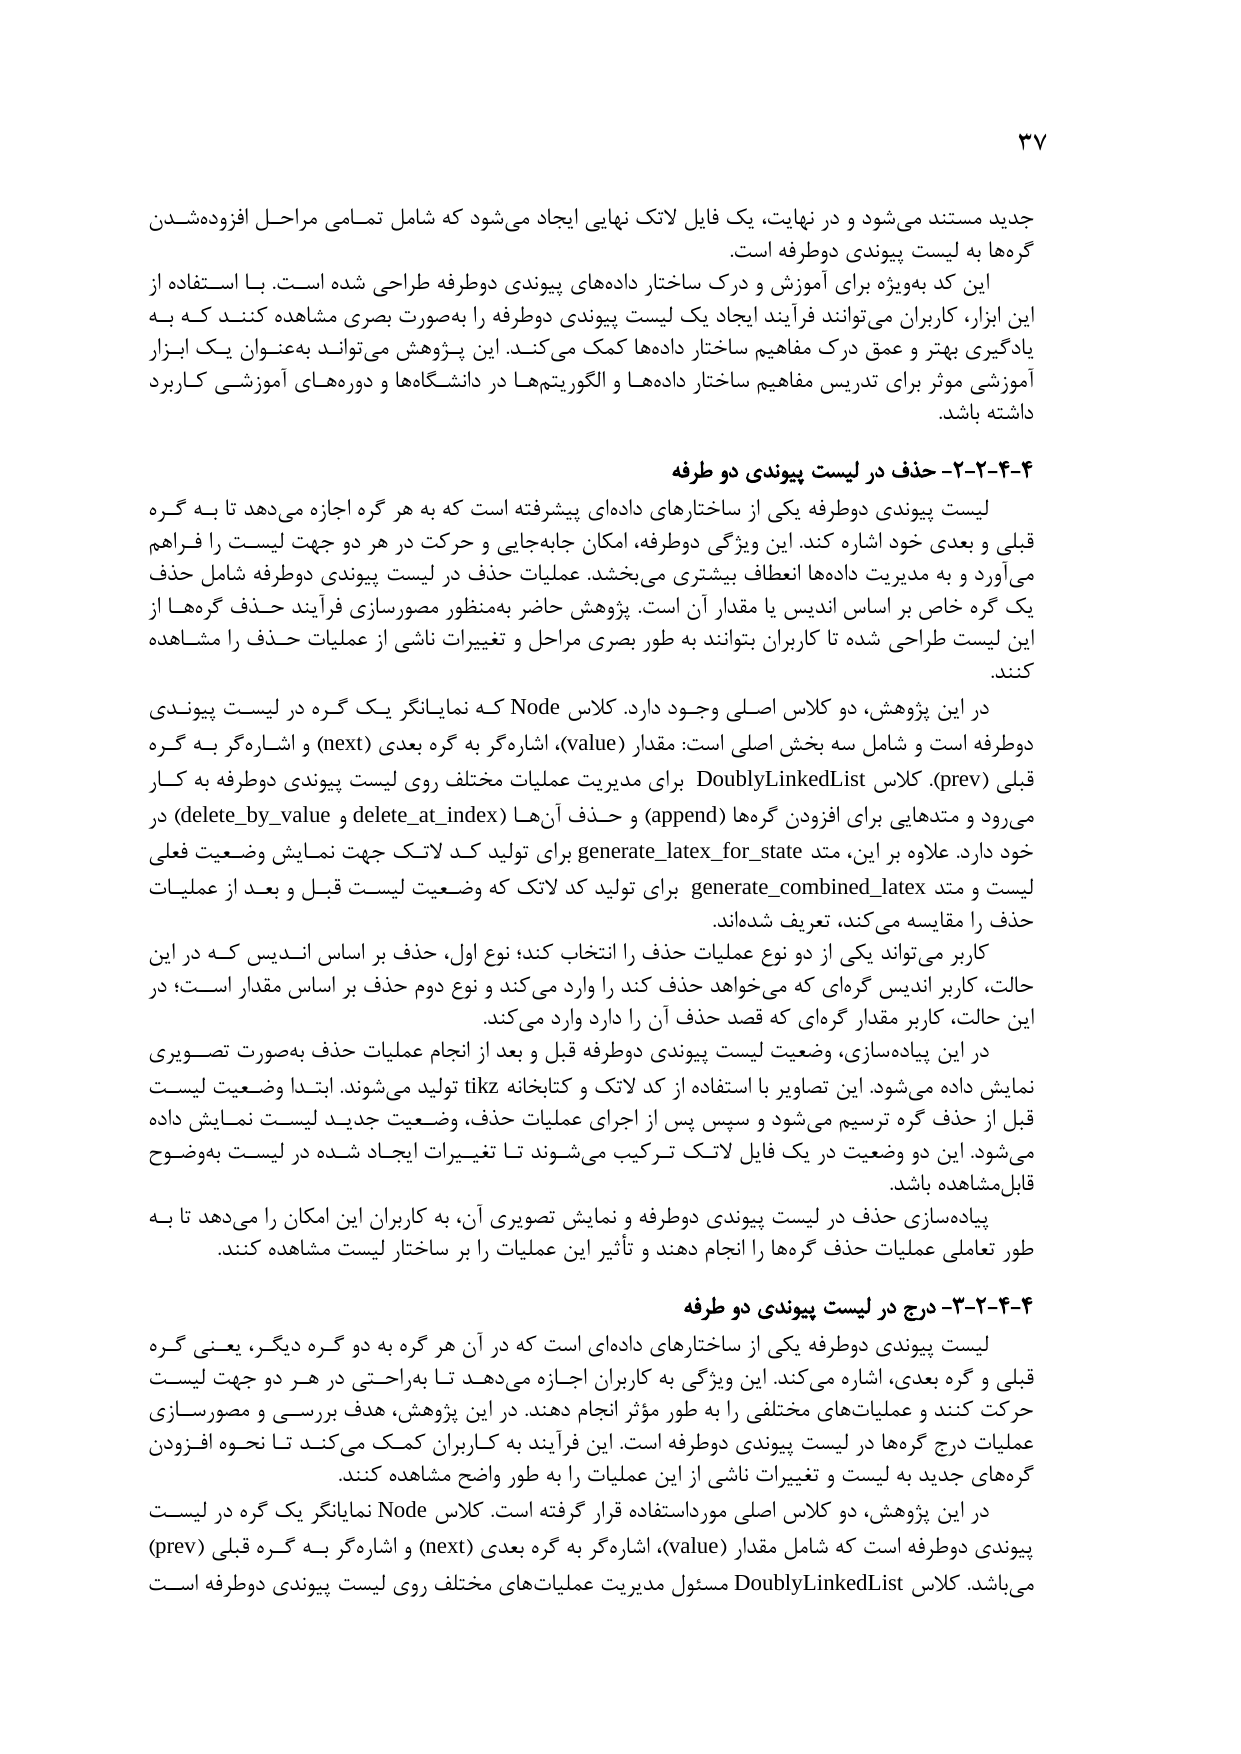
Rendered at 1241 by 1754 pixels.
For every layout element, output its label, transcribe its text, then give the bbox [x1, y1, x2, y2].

text این کد به‌ویژه برای آموزش و درک ساختار داده‌های پیوندی دوطرفه طراحی شده است. با استفاده از این ابزار، کاربران می‌توانند فرآیند ایجاد یک لیست پیوندی دوطرفه را به‌صورت بصری مشاهده کنند که به یادگیری بهتر و عمق درک مفاهیم ساختار داده‌ها کمک می‌کند. این پژوهش می‌تواند به‌عنوان یک ابزار آموزشی موثر برای تدریس مفاهیم ساختار داده‌ها و الگوریتم‌ها در دانشگاه‌ها و دوره‌های آموزشی کاربرد داشته باشد. [148, 272, 1033, 429]
text در این پژوهش، دو کلاس اصلی وجود دارد. کلاس Node که نمایانگر یک گره در لیست پیوندی دوطرفه است و شامل سه بخش اصلی است: مقدار (value)، اشاره‌گر به گره بعدی (next) و اشاره‌گر به گره قبلی (prev). کلاس DoublyLinkedList برای مدیریت عملیات مختلف روی لیست پیوندی دوطرفه به کار می‌رود و متدهایی برای افزودن گره‌ها (append) و حذف آن‌ها (delete_at_index و delete_by_value) در خود دارد. علاوه بر این، متد generate_latex_for_state برای تولید کد لاتک جهت نمایش وضعیت فعلی لیست و متد generate_combined_latex برای تولید کد لاتک که وضعیت لیست قبل و بعد از عملیات حذف را مقایسه می‌کند، تعریف شده‌اند. [148, 693, 1033, 936]
subtitle 2-2-4-4- حذف در لیست پیوندی دو طرفه [148, 459, 1033, 486]
text لیست پیوندی دوطرفه یکی از ساختارهای داده‌ای پیشرفته است که به هر گره اجازه می‌دهد تا به گره قبلی و بعدی خود اشاره کند. این ویژگی دوطرفه، امکان جابه‌جایی و حرکت در هر دو جهت لیست را فراهم می‌آورد و به مدیریت داده‌ها انعطاف بیشتری می‌بخشد. عملیات حذف در لیست پیوندی دوطرفه شامل حذف یک گره خاص بر اساس اندیس یا مقدار آن است. پژوهش حاضر به‌منظور مصورسازی فرآیند حذف گره‌ها از این لیست طراحی شده تا کاربران بتوانند به طور بصری مراحل و تغییرات ناشی از عملیات حذف را مشاهده کنند. [148, 498, 1033, 688]
subtitle 3-2-4-4- درج در لیست پیوندی دو طرفه [148, 1295, 1033, 1322]
text در این پیاده‌سازی، وضعیت لیست پیوندی دوطرفه قبل و بعد از انجام عملیات حذف به‌صورت تصویری نمایش داده می‌شود. این تصاویر با استفاده از کد لاتک و کتابخانه tikz تولید می‌شوند. ابتدا وضعیت لیست قبل از حذف گره ترسیم می‌شود و سپس پس از اجرای عملیات حذف، وضعیت جدید لیست نمایش داده می‌شود. این دو وضعیت در یک فایل لاتک ترکیب می‌شوند تا تغییرات ایجاد شده در لیست به‌وضوح قابل‌مشاهده باشد. [148, 1039, 1033, 1200]
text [148, 207, 1033, 266]
text لیست پیوندی دوطرفه یکی از ساختارهای داده‌ای است که در آن هر گره به دو گره دیگر، یعنی گره قبلی و گره بعدی، اشاره می‌کند. این ویژگی به کاربران اجازه می‌دهد تا به‌راحتی در هر دو جهت لیست حرکت کنند و عملیات‌های مختلفی را به طور مؤثر انجام دهند. در این پژوهش، هدف بررسی و مصورسازی عملیات درج گره‌ها در لیست پیوندی دوطرفه است. این فرآیند به کاربران کمک می‌کند تا نحوه افزودن گره‌های جدید به لیست و تغییرات ناشی از این عملیات را به طور واضح مشاهده کنند. [148, 1334, 1033, 1491]
text پیاده‌سازی حذف در لیست پیوندی دوطرفه و نمایش تصویری آن، به کاربران این امکان را می‌دهد تا به طور تعاملی عملیات حذف گره‌ها را انجام دهند و تأثیر این عملیات را بر ساختار لیست مشاهده کنند. [148, 1205, 1033, 1265]
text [148, 1497, 1033, 1599]
text کاربر می‌تواند یکی از دو نوع عملیات حذف را انتخاب کند؛ نوع اول، حذف بر اساس اندیس که در این حالت، کاربر اندیس گره‌ای که می‌خواهد حذف کند را وارد می‌کند و نوع دوم حذف بر اساس مقدار است؛ در این حالت، کاربر مقدار گره‌ای که قصد حذف آن را دارد وارد می‌کند. [148, 942, 1033, 1034]
